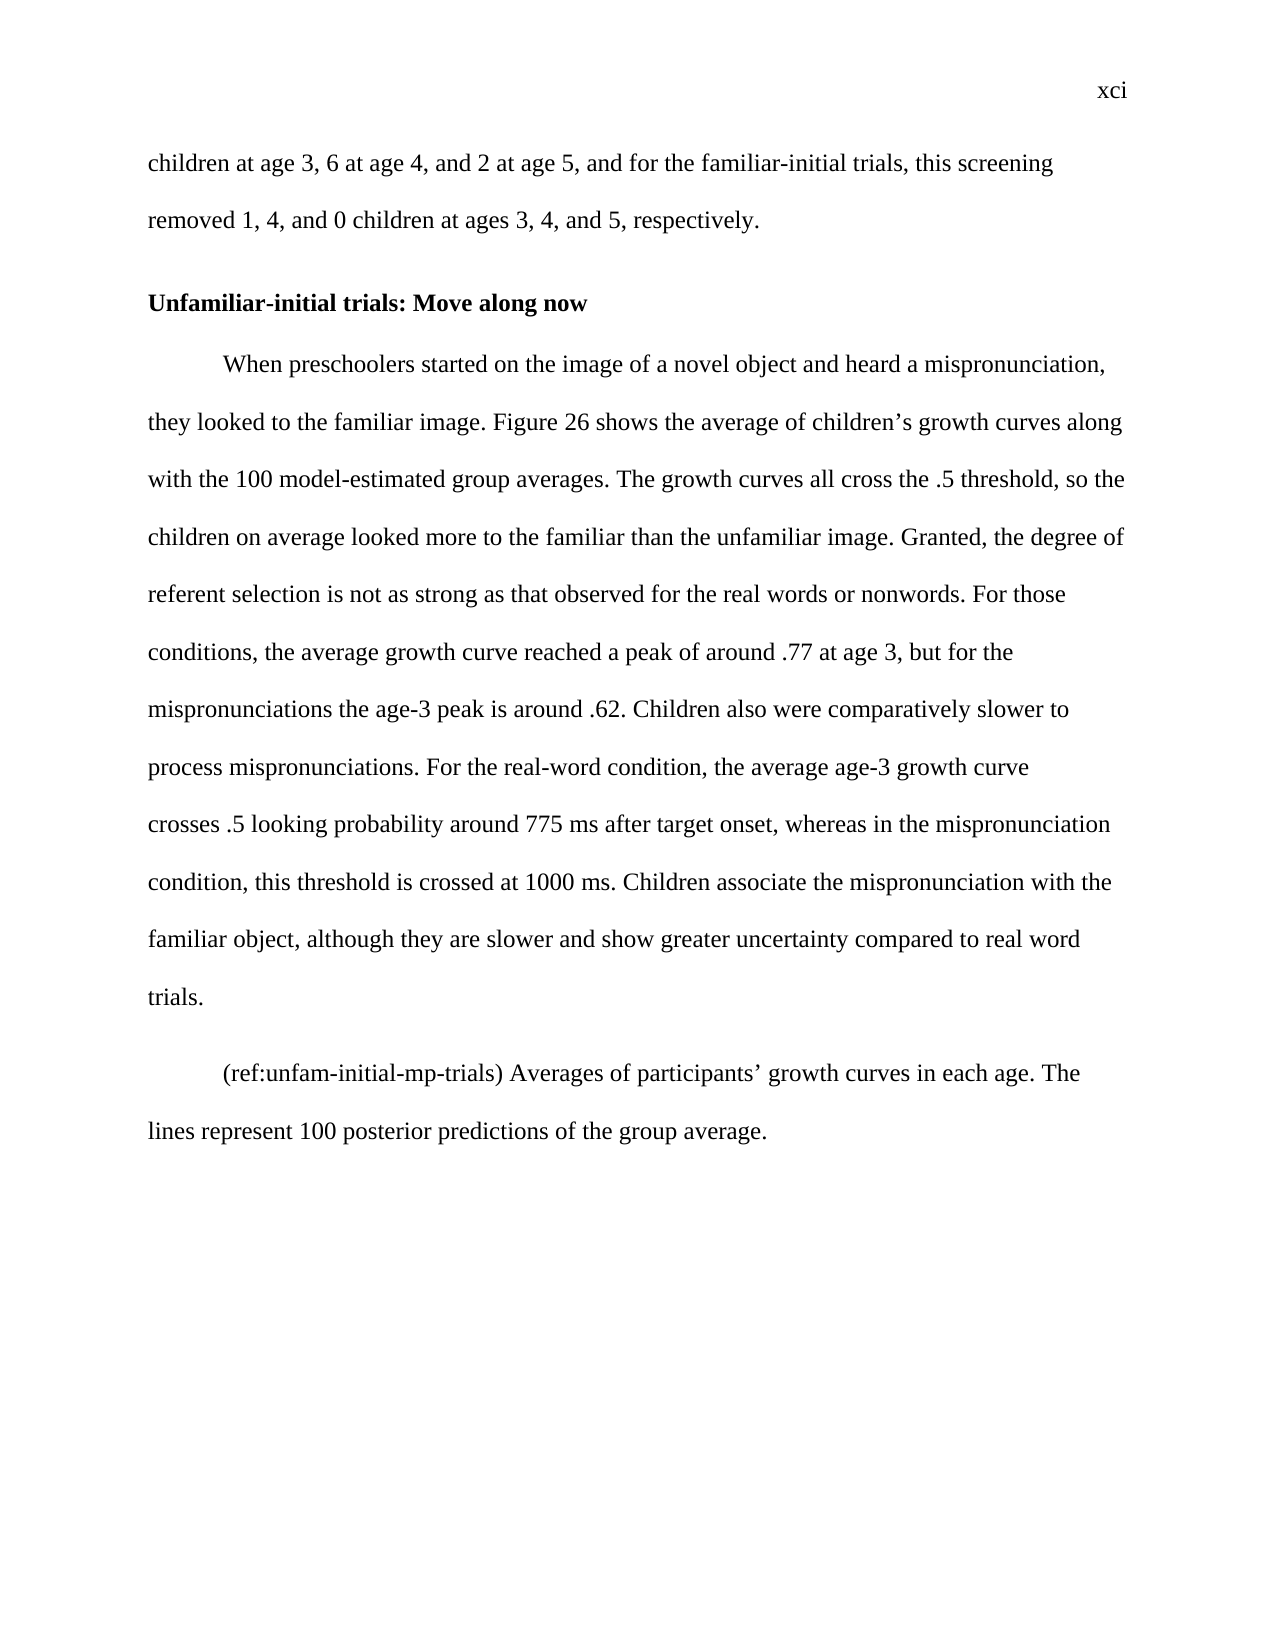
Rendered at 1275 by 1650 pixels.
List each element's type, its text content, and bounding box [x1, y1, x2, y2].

subtitle Unfamiliar-initial trials: Move along now [148, 288, 1127, 316]
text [148, 148, 1127, 234]
text (ref:unfam-initial-mp-trials) Averages of participants’ growth curves in each age. The lines represent 100 posterior predictions of the group average. [148, 1058, 1127, 1144]
text When preschoolers started on the image of a novel object and heard a mispronunciation, they looked to the familiar image. Figure 26 shows the average of children’s growth curves along with the 100 model-estimated group averages. The growth curves all cross the .5 threshold, so the children on average looked more to the familiar than the unfamiliar image. Granted, the degree of referent selection is not as strong as that observed for the real words or nonwords. For those conditions, the average growth curve reached a peak of around .77 at age 3, but for the mispronunciations the age-3 peak is around .62. Children also were comparatively slower to process mispronunciations. For the real-word condition, the average age-3 growth curve crosses .5 looking probability around 775 ms after target onset, whereas in the mispronunciation condition, this threshold is crossed at 1000 ms. Children associate the mispronunciation with the familiar object, although they are slower and show greater uncertainty compared to real word trials. [148, 349, 1127, 1011]
